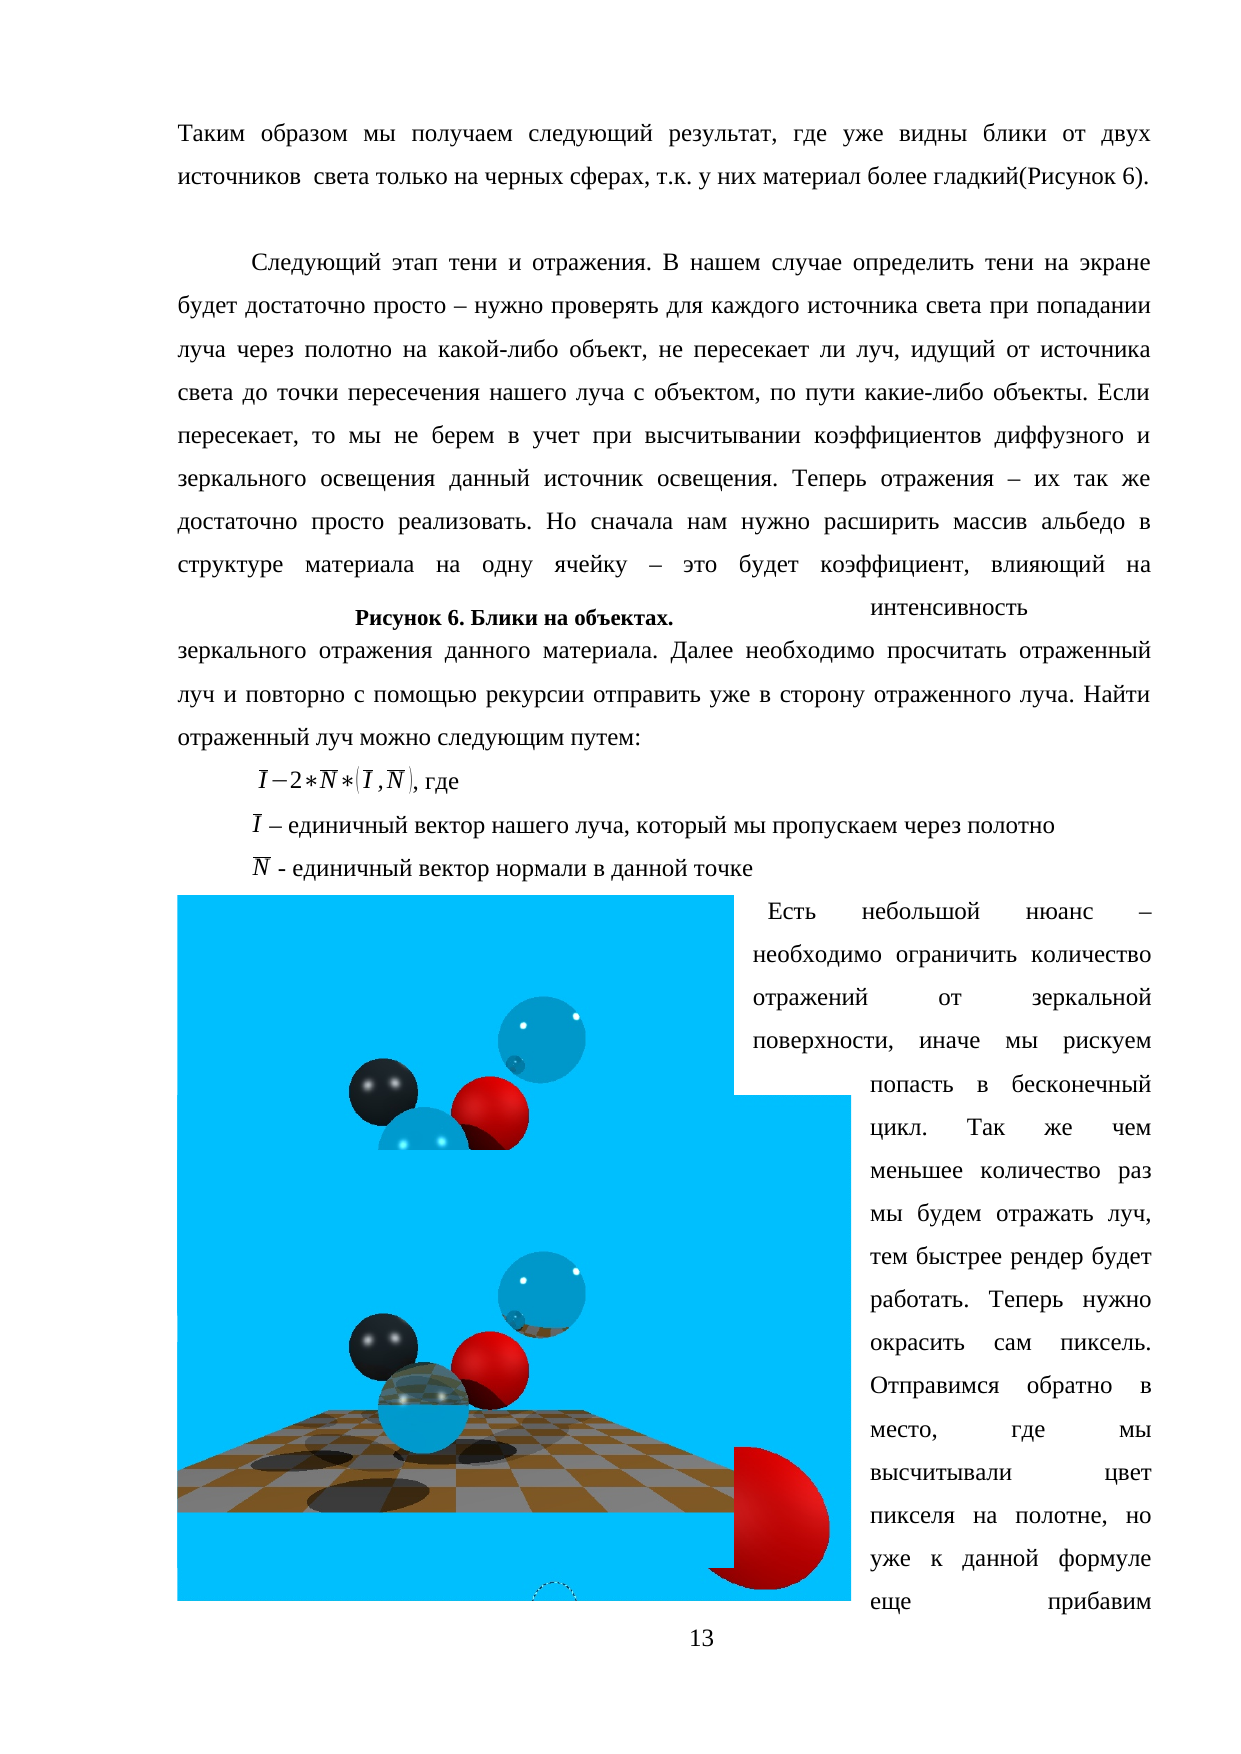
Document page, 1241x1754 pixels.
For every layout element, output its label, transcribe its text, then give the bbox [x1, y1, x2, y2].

picture [451, 1077, 529, 1149]
text Таким образом мы получаем следующий результат, где уже видны блики от двух источников света только на черных сферах, т.к. у них материал более гладкий(Рисунок 6). [177, 118, 1152, 190]
picture [517, 1325, 567, 1338]
picture [573, 1268, 579, 1275]
text Следующий этап тени и отражения. В нашем случае определить тени на экране будет достаточно просто – нужно проверять для каждого источника света при попадании луча через полотно на какой-либо объект, не пересекает ли луч, идущий от источника света до точки пересечения нашего луча с объектом, по пути какие-либо объекты. Если пересекает, то мы не берем в учет при высчитывании коэффициентов диффузного и зеркального освещения данный источник освещения. Теперь отражения – их так же достаточно просто реализовать. Но сначала нам нужно расширить массив альбедо в структуре материала на одну ячейку – это будет коэффициент, влияющий на интенсивность зеркального отражения данного материала. Далее необходимо просчитать отраженный луч и повторно с помощью рекурсии отправить уже в сторону отраженного луча. Найти отраженный луч можно следующим путем: [177, 247, 1152, 751]
picture [177, 1314, 830, 1589]
text - единичный вектор нормали в данной точке [177, 853, 1152, 882]
picture [573, 1013, 579, 1020]
picture [399, 1140, 408, 1149]
text – единичный вектор нашего луча, который мы пропускаем через полотно [177, 810, 1152, 839]
text , где [177, 765, 1152, 796]
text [177, 896, 1152, 1615]
picture [349, 1059, 418, 1126]
picture [437, 1137, 446, 1147]
